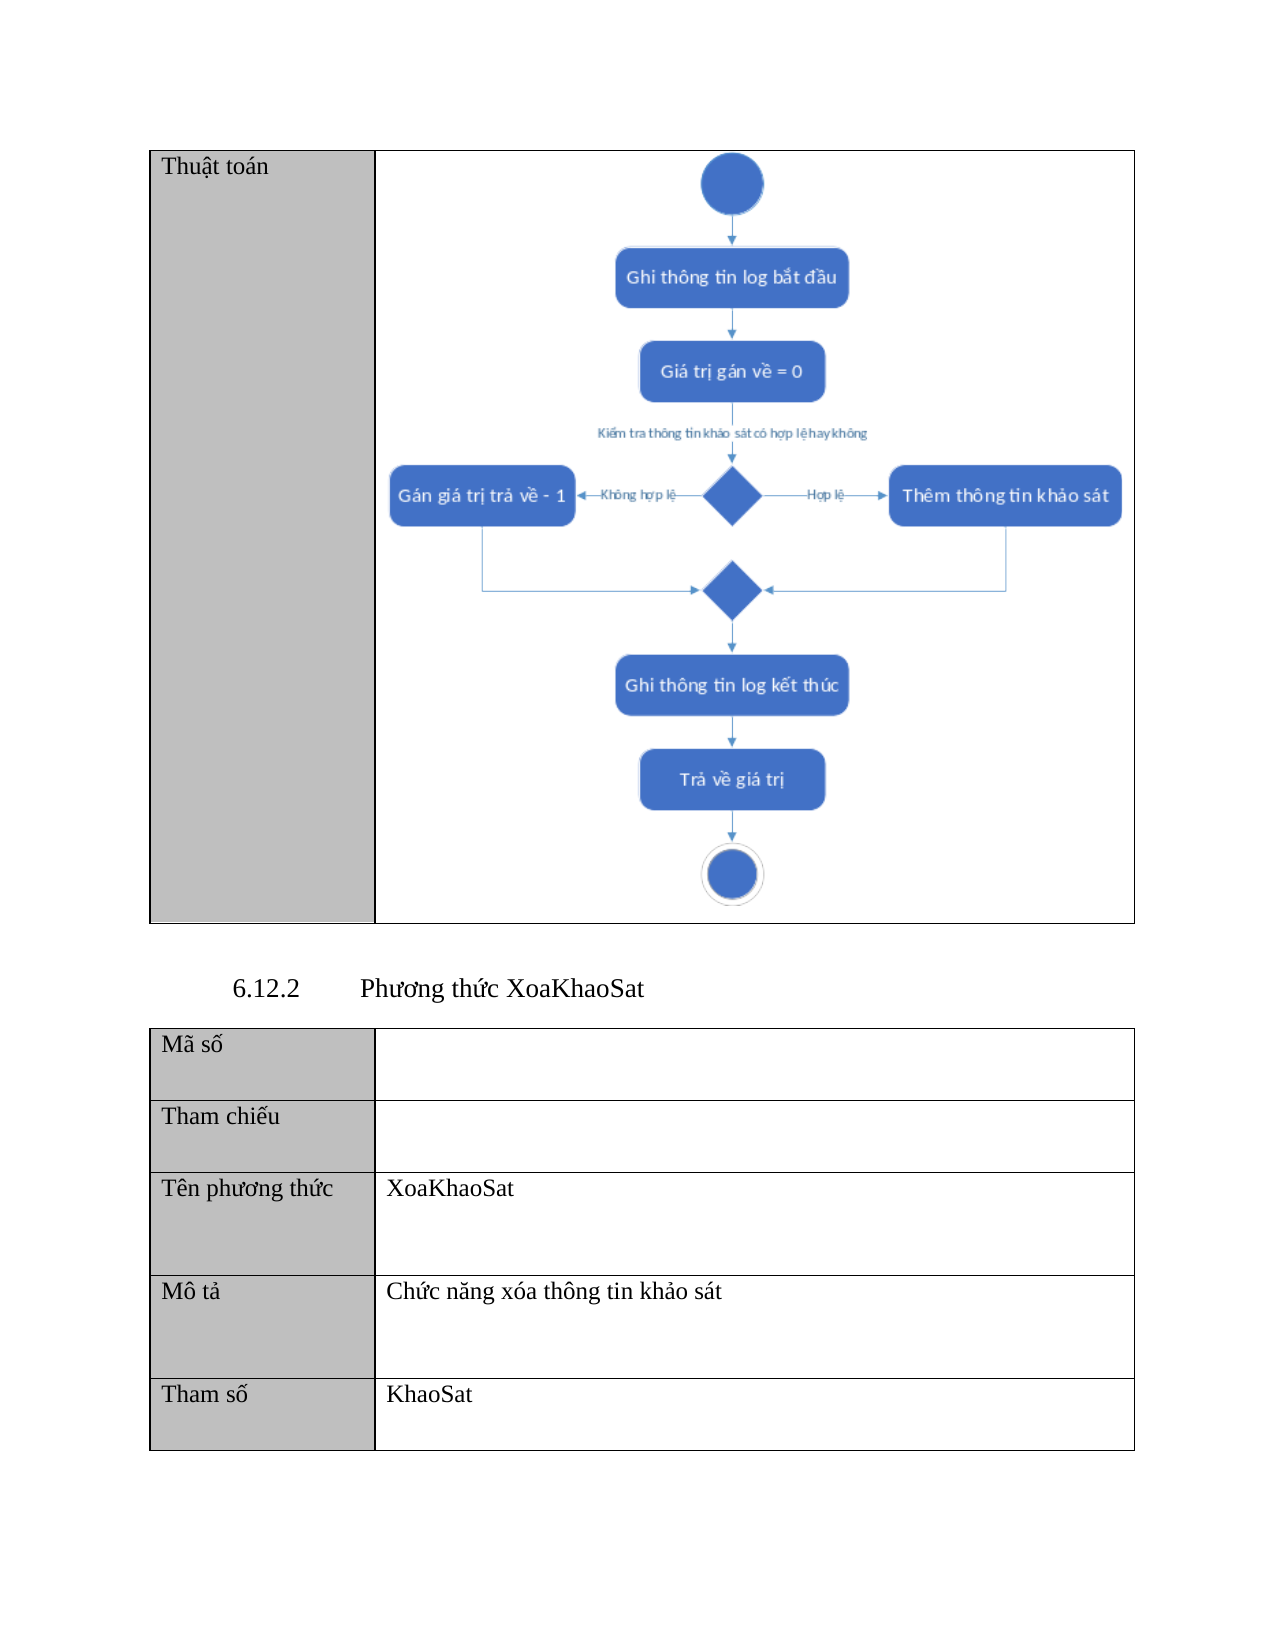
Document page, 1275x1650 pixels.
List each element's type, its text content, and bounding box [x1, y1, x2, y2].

table_cell KhaoSat [376, 1379, 1134, 1450]
table_cell Tên phương thức [151, 1173, 374, 1275]
table_cell Tham chiếu [151, 1101, 374, 1172]
table_header [376, 1029, 1134, 1100]
table_cell Tham số [151, 1379, 374, 1450]
table_cell [376, 1101, 1134, 1172]
table_cell Mô tả [151, 1276, 374, 1378]
table_cell [376, 151, 1134, 922]
table_cell XoaKhaoSat [376, 1173, 1134, 1275]
list Phương thức XoaKhaoSat [300, 972, 1125, 1003]
table_cell Thuật toán [151, 151, 374, 922]
table_header Mã số [151, 1029, 374, 1100]
table_cell Chức năng xóa thông tin khảo sát [376, 1276, 1134, 1378]
